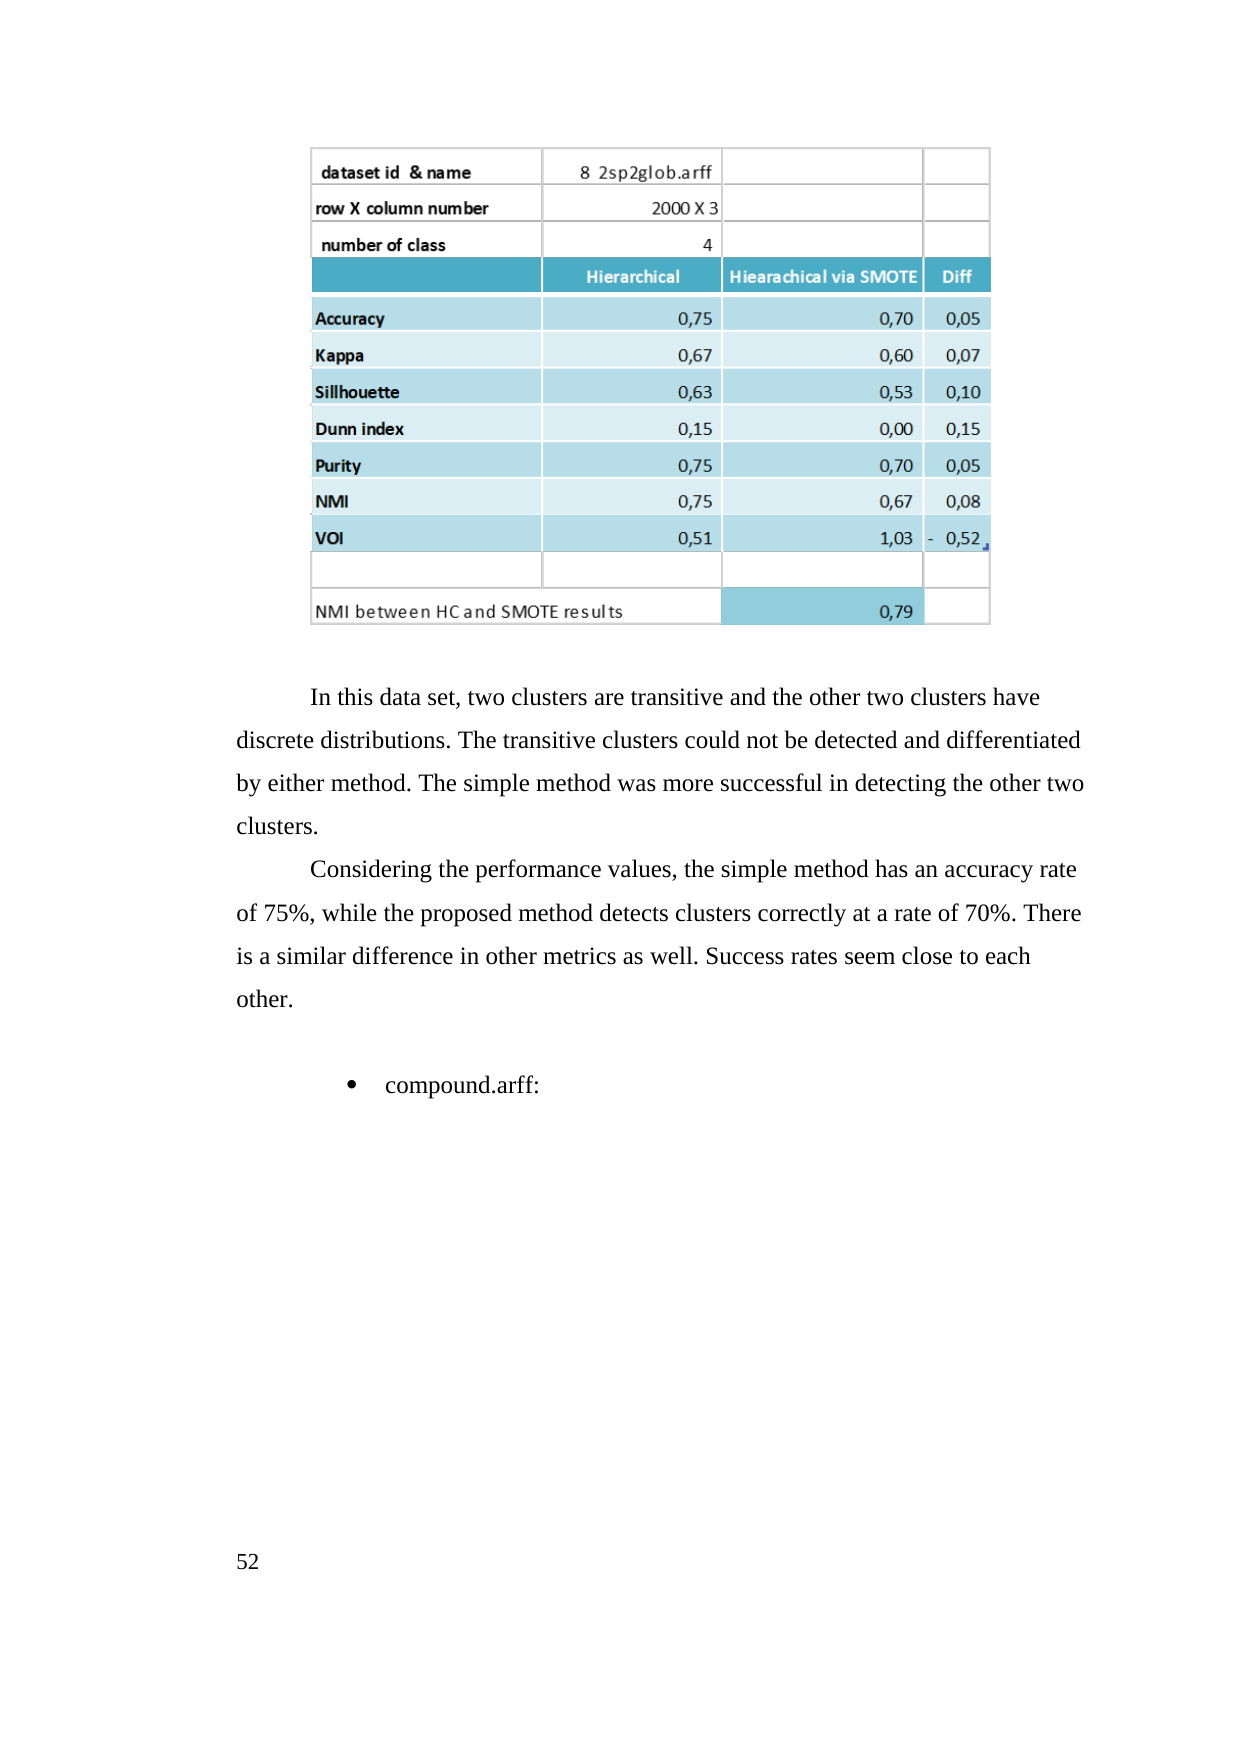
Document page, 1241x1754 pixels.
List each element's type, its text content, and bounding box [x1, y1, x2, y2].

list compound.arff: [347, 1070, 1092, 1099]
text In this data set, two clusters are transitive and the other two clusters have discrete distributions. The transitive clusters could not be detected and differentiated by either method. The simple method was more successful in detecting the other two clusters. [236, 682, 1092, 840]
picture [310, 147, 992, 626]
text Considering the performance values, the simple method has an accuracy rate of 75%, while the proposed method detects clusters correctly at a rate of 70%. There is a similar difference in other metrics as well. Success rates seem close to each other. [236, 854, 1092, 1013]
